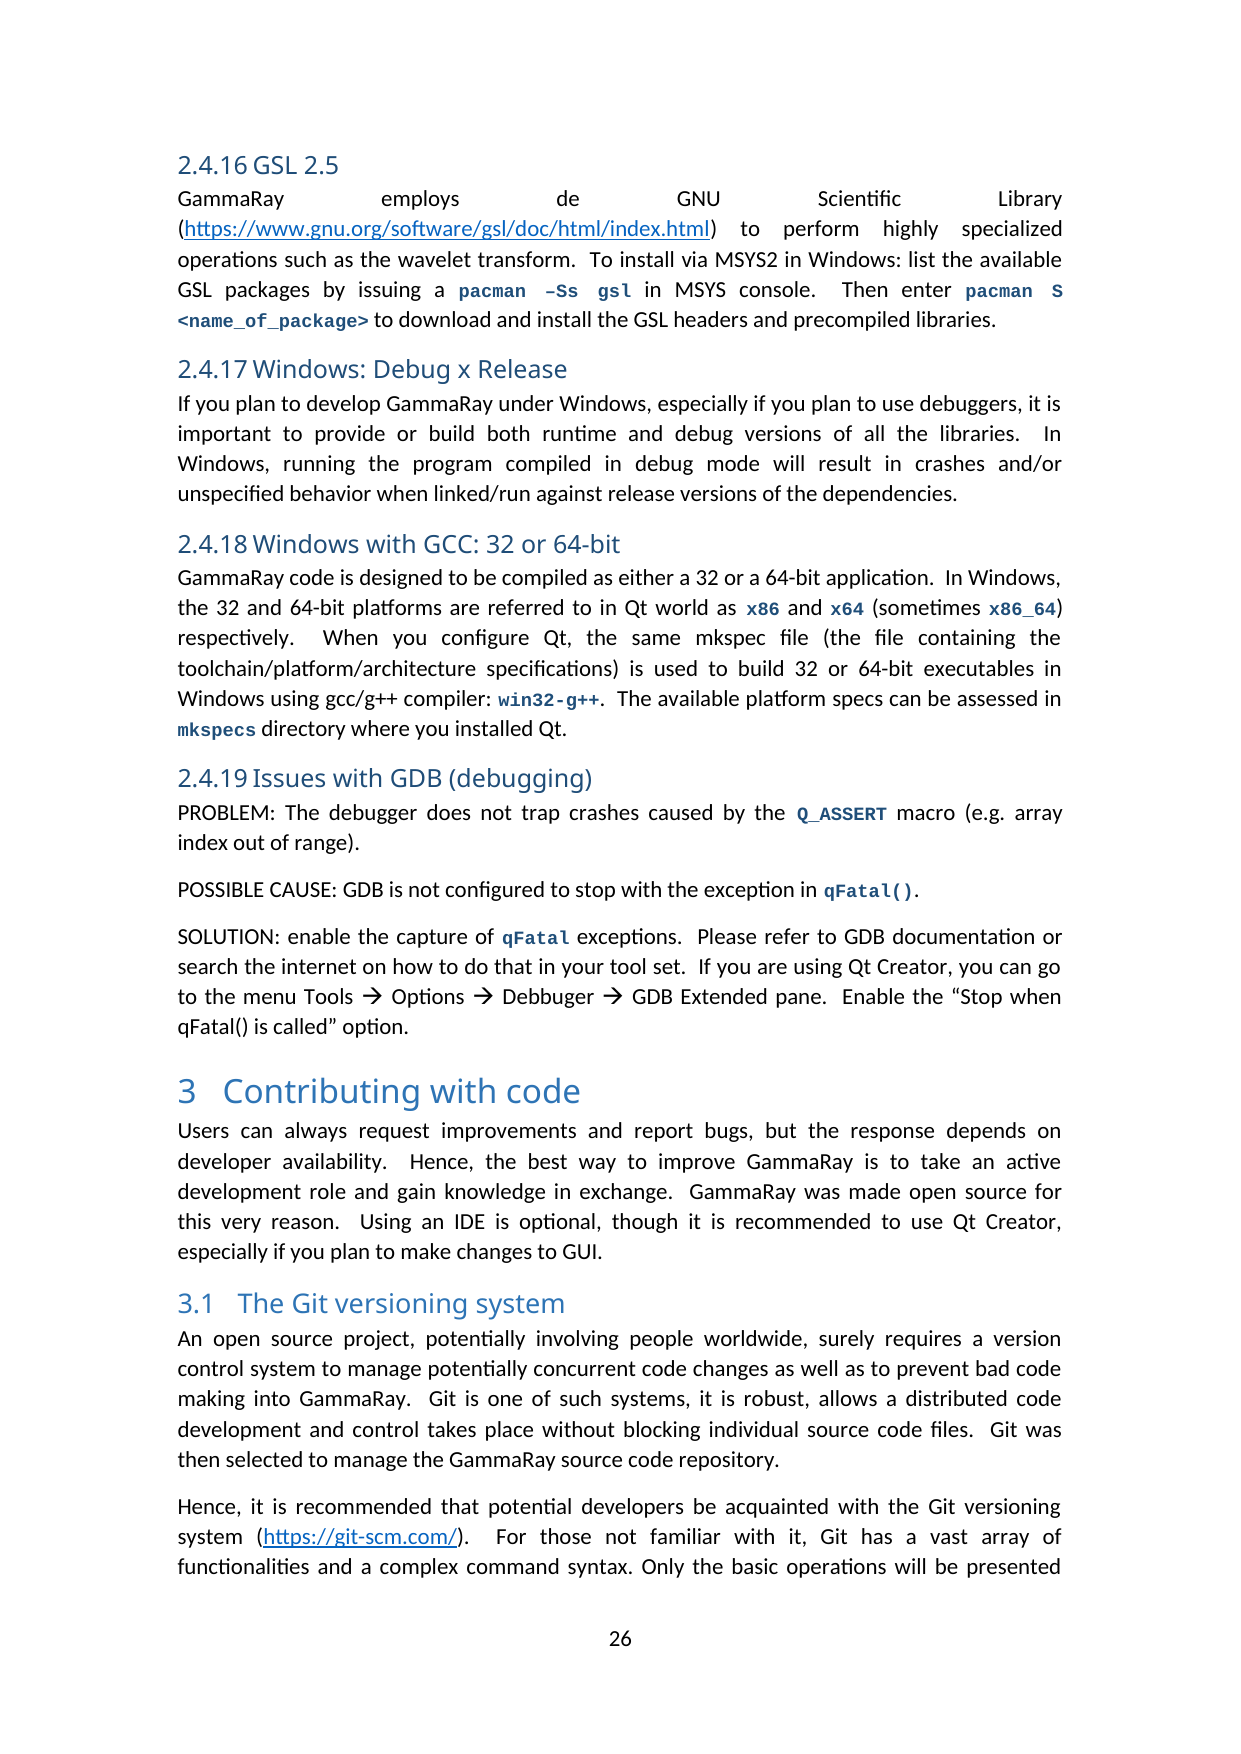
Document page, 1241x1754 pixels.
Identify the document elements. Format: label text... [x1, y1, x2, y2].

text An open source project, potentially involving people worldwide, surely requires a version control system to manage potentially concurrent code changes as well as to prevent bad code making into GammaRay. Git is one of such systems, it is robust, allows a distributed code development and control takes place without blocking individual source code files. Git was then selected to manage the GammaRay source code repository. [177, 1324, 1063, 1473]
subtitle Contributing with code [177, 1068, 1063, 1113]
text SOLUTION: enable the capture of qFatal exceptions. Please refer to GDB documentation or search the internet on how to do that in your tool set. If you are using Qt Creator, you can go to the menu Tools Options Debbuger GDB Extended pane. Enable the “Stop when qFatal() is called” option. [177, 922, 1063, 1040]
subtitle Issues with GDB (debugging) [177, 761, 1063, 795]
text GammaRay employs de GNU Scientific Library (https://www.gnu.org/software/gsl/doc/html/index.html) to perform highly specialized operations such as the wavelet transform. To install via MSYS2 in Windows: list the available GSL packages by issuing a pacman –Ss gsl in MSYS console. Then enter pacman S <name_of_package> to download and install the GSL headers and precompiled libraries. [177, 184, 1063, 333]
subtitle Windows: Debug x Release [177, 352, 1063, 386]
text PROBLEM: The debugger does not trap crashes caused by the Q_ASSERT macro (e.g. array index out of range). [177, 798, 1063, 856]
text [177, 1492, 1063, 1580]
subtitle Windows with GCC: 32 or 64-bit [177, 526, 1063, 560]
text If you plan to develop GammaRay under Windows, especially if you plan to use debuggers, it is important to provide or build both runtime and debug versions of all the libraries. In Windows, running the program compiled in debug mode will result in crashes and/or unspecified behavior when linked/run against release versions of the dependencies. [177, 389, 1063, 507]
subtitle The Git versioning system [177, 1284, 1063, 1321]
text GammaRay code is designed to be compiled as either a 32 or a 64-bit application. In Windows, the 32 and 64-bit platforms are referred to in Qt world as x86 and x64 (sometimes x86_64) respectively. When you configure Qt, the same mkspec file (the file containing the toolchain/platform/architecture specifications) is used to build 32 or 64-bit executables in Windows using gcc/g++ compiler: win32-g++. The available platform specs can be assessed in mkspecs directory where you installed Qt. [177, 563, 1063, 742]
subtitle GSL 2.5 [177, 148, 1063, 182]
text Users can always request improvements and report bugs, but the response depends on developer availability. Hence, the best way to improve GammaRay is to take an active development role and gain knowledge in exchange. GammaRay was made open source for this very reason. Using an IDE is optional, though it is recommended to use Qt Creator, especially if you plan to make changes to GUI. [177, 1117, 1063, 1265]
text POSSIBLE CAUSE: GDB is not configured to stop with the exception in qFatal(). [177, 875, 1063, 903]
